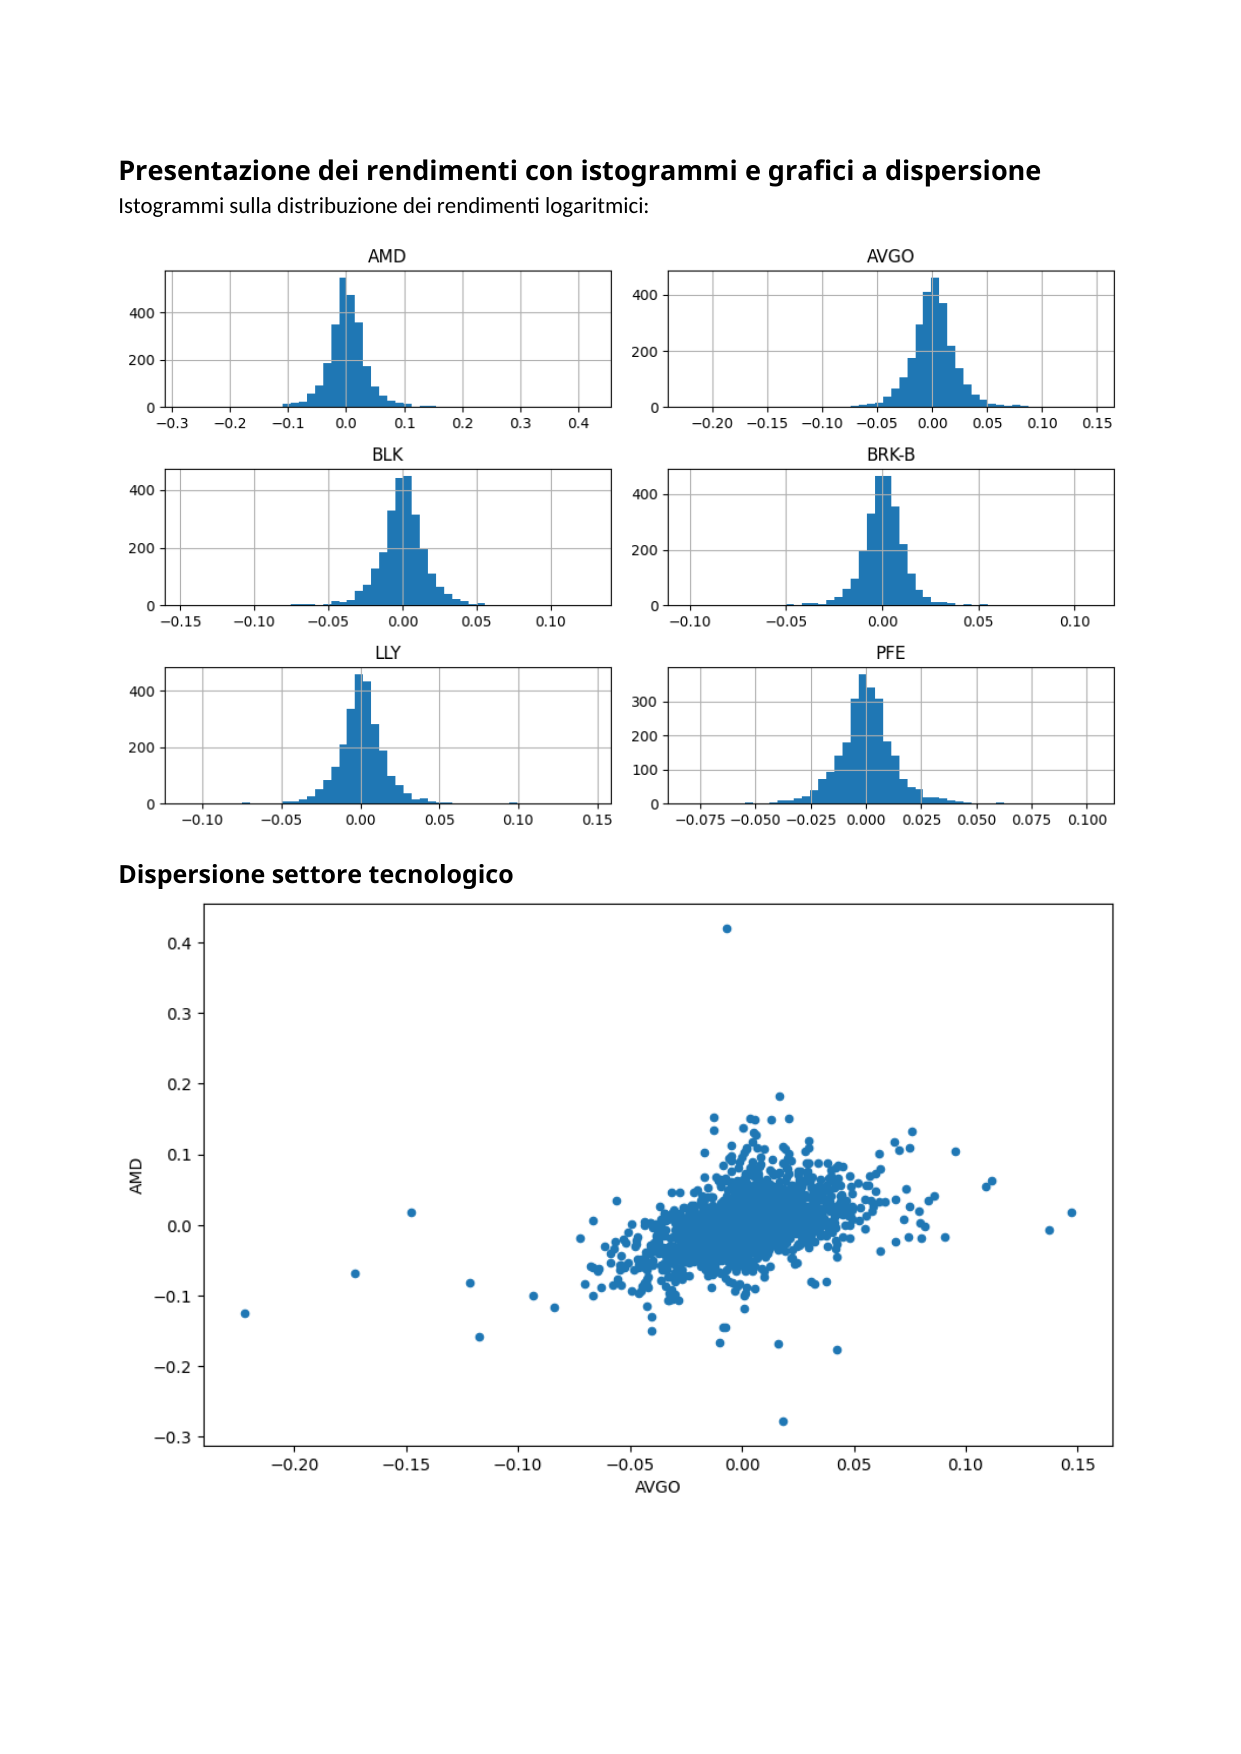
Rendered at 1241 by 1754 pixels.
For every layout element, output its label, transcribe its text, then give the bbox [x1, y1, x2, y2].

picture [118, 893, 1123, 1508]
text Istogrammi sulla distribuzione dei rendimenti logaritmici: [118, 192, 1122, 219]
subtitle Dispersione settore tecnologico [118, 856, 1122, 890]
subtitle Presentazione dei rendimenti con istogrammi e grafici a dispersione [118, 152, 1122, 189]
picture [118, 238, 1123, 838]
